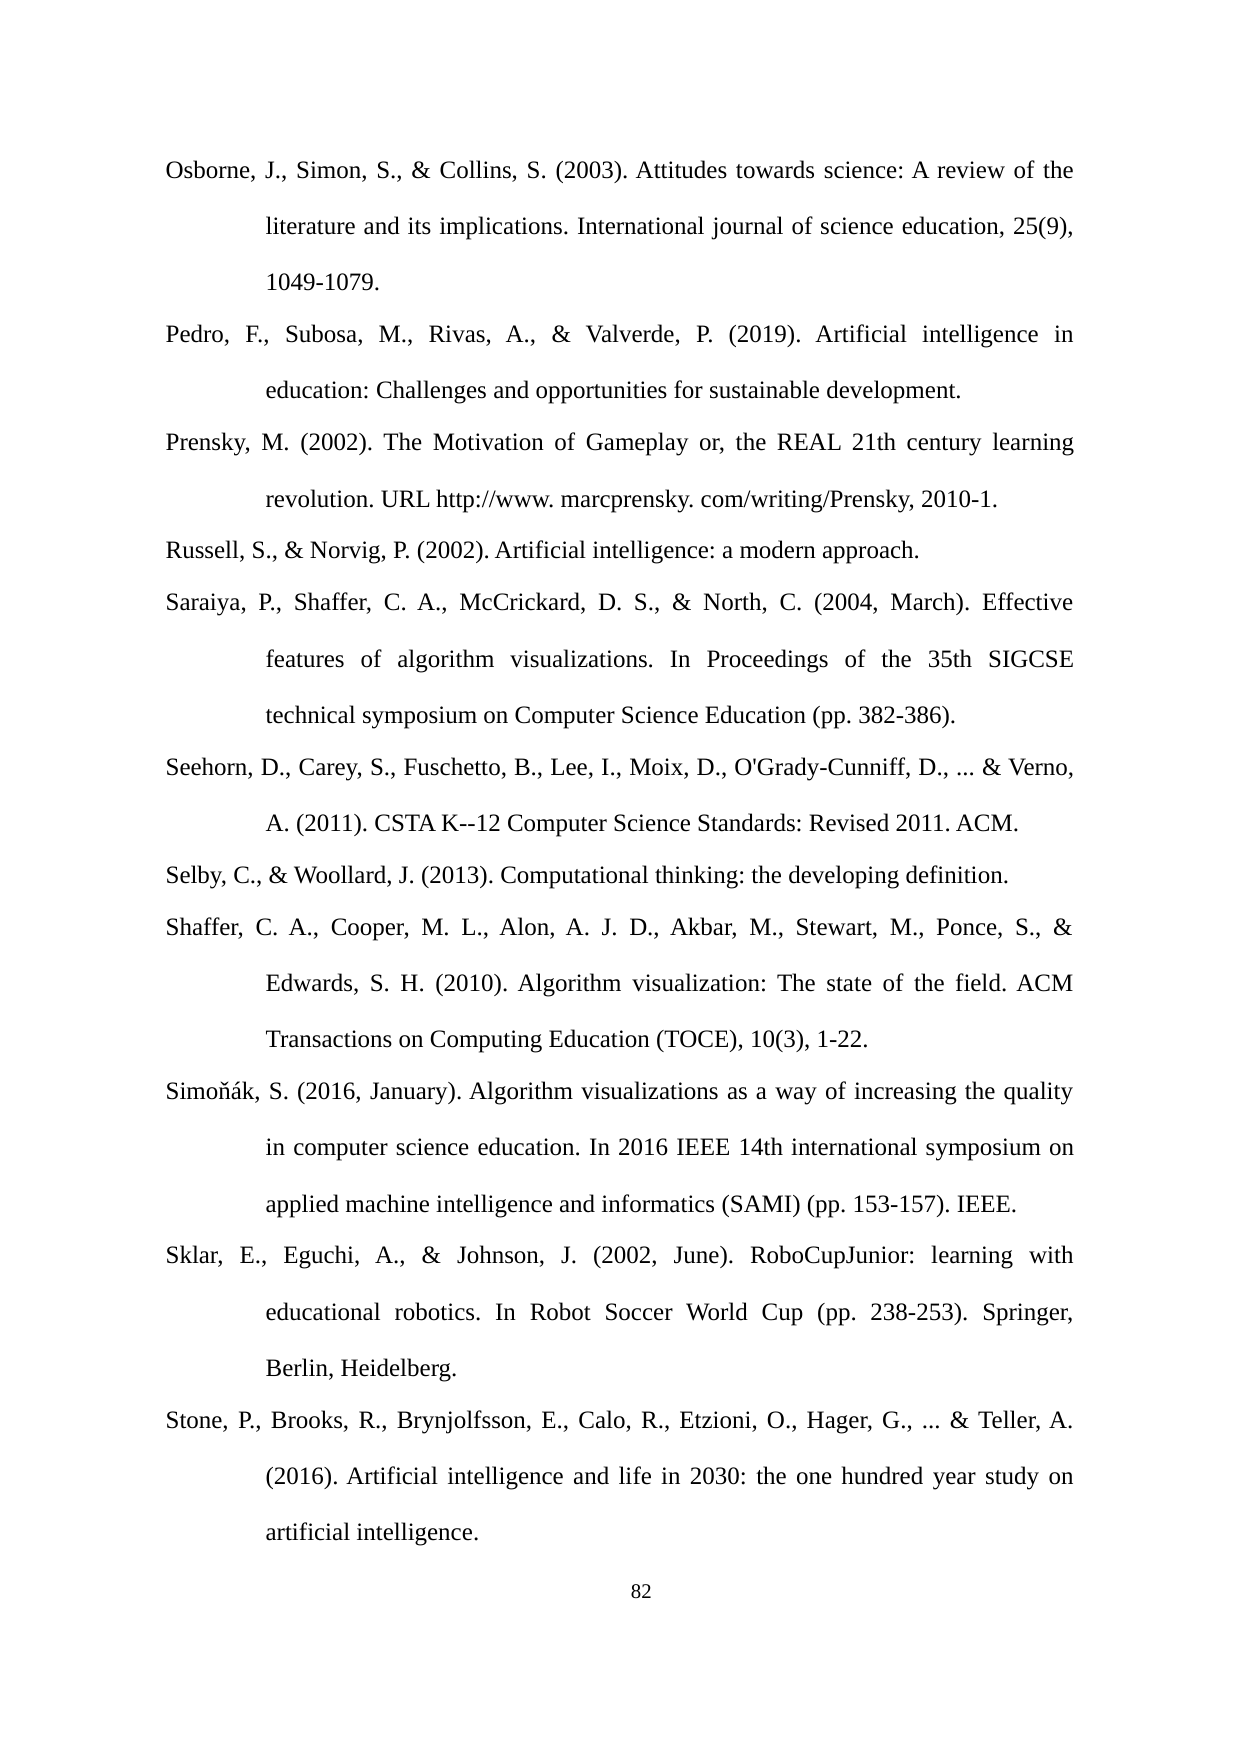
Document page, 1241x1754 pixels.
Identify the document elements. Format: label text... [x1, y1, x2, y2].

text Shaffer, C. A., Cooper, M. L., Alon, A. J. D., Akbar, M., Stewart, M., Ponce, S., & Edwards, S. H. (2010). Algorithm visualization: The state of the field. ACM Transactions on Computing Education (TOCE), 10(3), 1-22. [165, 907, 1075, 1057]
text Pedro, F., Subosa, M., Rivas, A., & Valverde, P. (2019). Artificial intelligence in education: Challenges and opportunities for sustainable development. [165, 315, 1075, 409]
text Saraiya, P., Shaffer, C. A., McCrickard, D. S., & North, C. (2004, March). Effective features of algorithm visualizations. In Proceedings of the 35th SIGCSE technical symposium on Computer Science Education (pp. 382-386). [165, 583, 1075, 733]
text Simoňák, S. (2016, January). Algorithm visualizations as a way of increasing the quality in computer science education. In 2016 IEEE 14th international symposium on applied machine intelligence and informatics (SAMI) (pp. 153-157). IEEE. [165, 1072, 1075, 1222]
text Stone, P., Brooks, R., Brynjolfsson, E., Calo, R., Etzioni, O., Hager, G., ... & Teller, A. (2016). Artificial intelligence and life in 2030: the one hundred year study on artificial intelligence. [165, 1401, 1075, 1551]
text Prensky, M. (2002). The Motivation of Gameplay or, the REAL 21th century learning revolution. URL http://www. marcprensky. com/writing/Prensky, 2010-1. [165, 423, 1075, 517]
text Osborne, J., Simon, S., & Collins, S. (2003). Attitudes towards science: A review of the literature and its implications. International journal of science education, 25(9), 1049-1079. [165, 151, 1075, 301]
text Seehorn, D., Carey, S., Fuschetto, B., Lee, I., Moix, D., O'Grady-Cunniff, D., ... & Verno, A. (2011). CSTA K--12 Computer Science Standards: Revised 2011. ACM. [165, 747, 1075, 841]
text Selby, C., & Woollard, J. (2013). Computational thinking: the developing definition. [165, 856, 1075, 893]
text Sklar, E., Eguchi, A., & Johnson, J. (2002, June). RoboCupJunior: learning with educational robotics. In Robot Soccer World Cup (pp. 238-253). Springer, Berlin, Heidelberg. [165, 1236, 1075, 1386]
text Russell, S., & Norvig, P. (2002). Artificial intelligence: a modern approach. [165, 531, 1075, 569]
